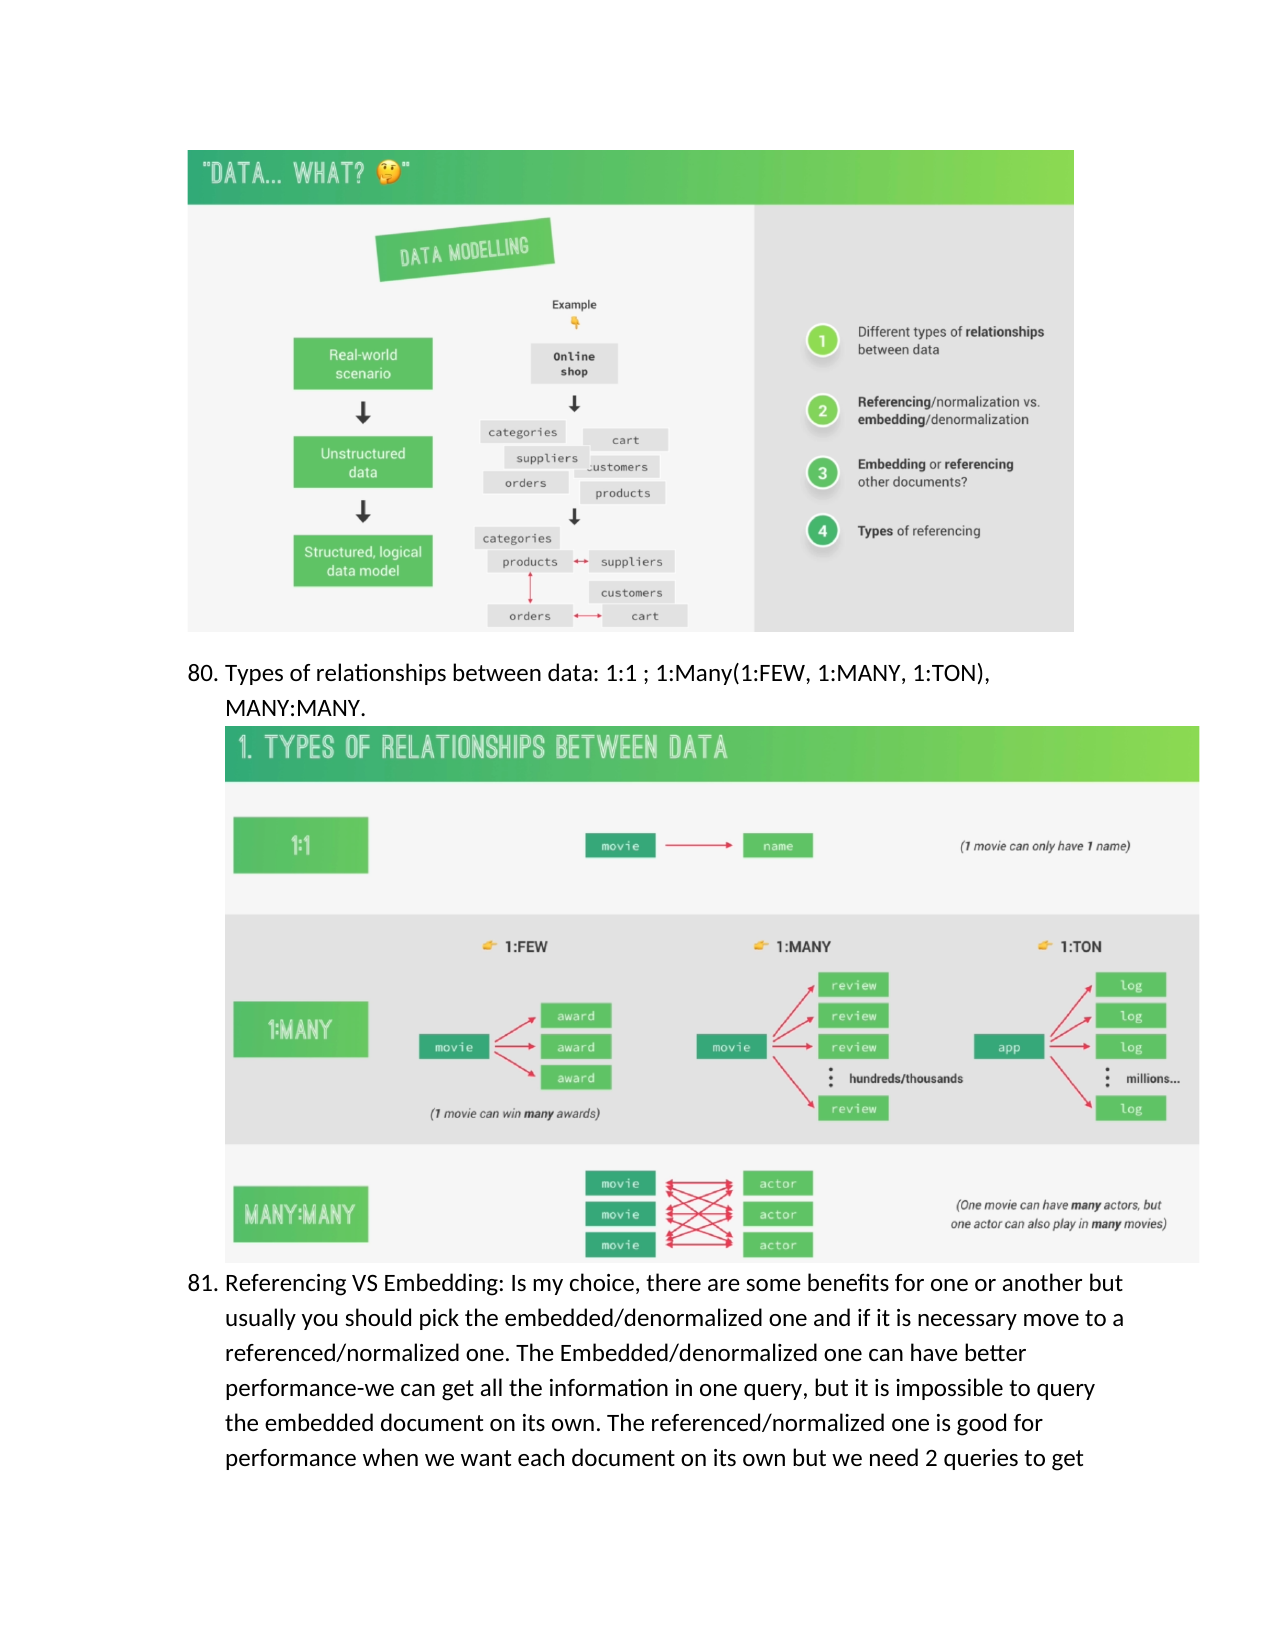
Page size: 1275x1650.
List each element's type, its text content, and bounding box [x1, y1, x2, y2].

picture [225, 726, 1200, 1263]
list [187, 1267, 1125, 1473]
picture [187, 150, 1074, 632]
